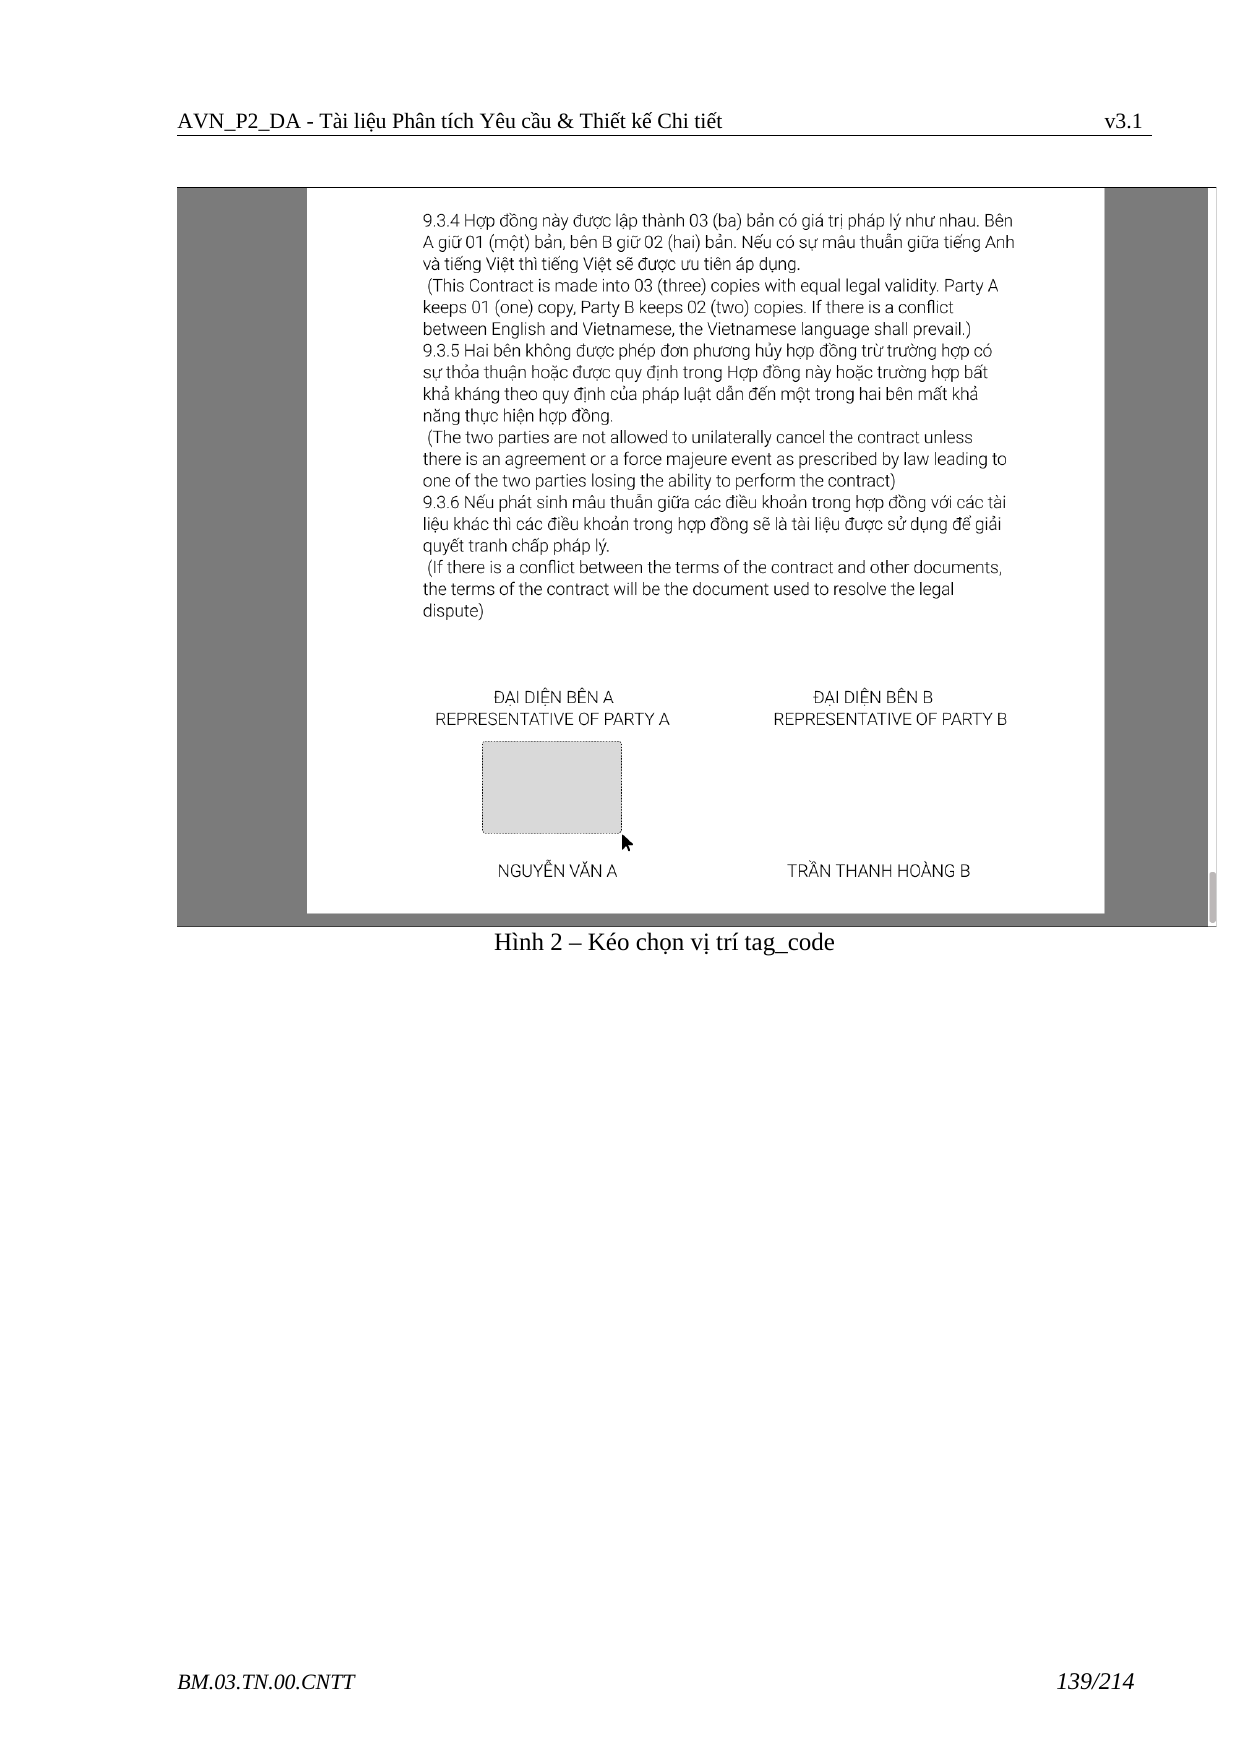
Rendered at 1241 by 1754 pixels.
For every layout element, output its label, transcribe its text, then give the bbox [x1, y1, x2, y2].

text Hình 2 – Kéo chọn vị trí tag_code [177, 927, 1152, 955]
picture [177, 187, 1217, 927]
